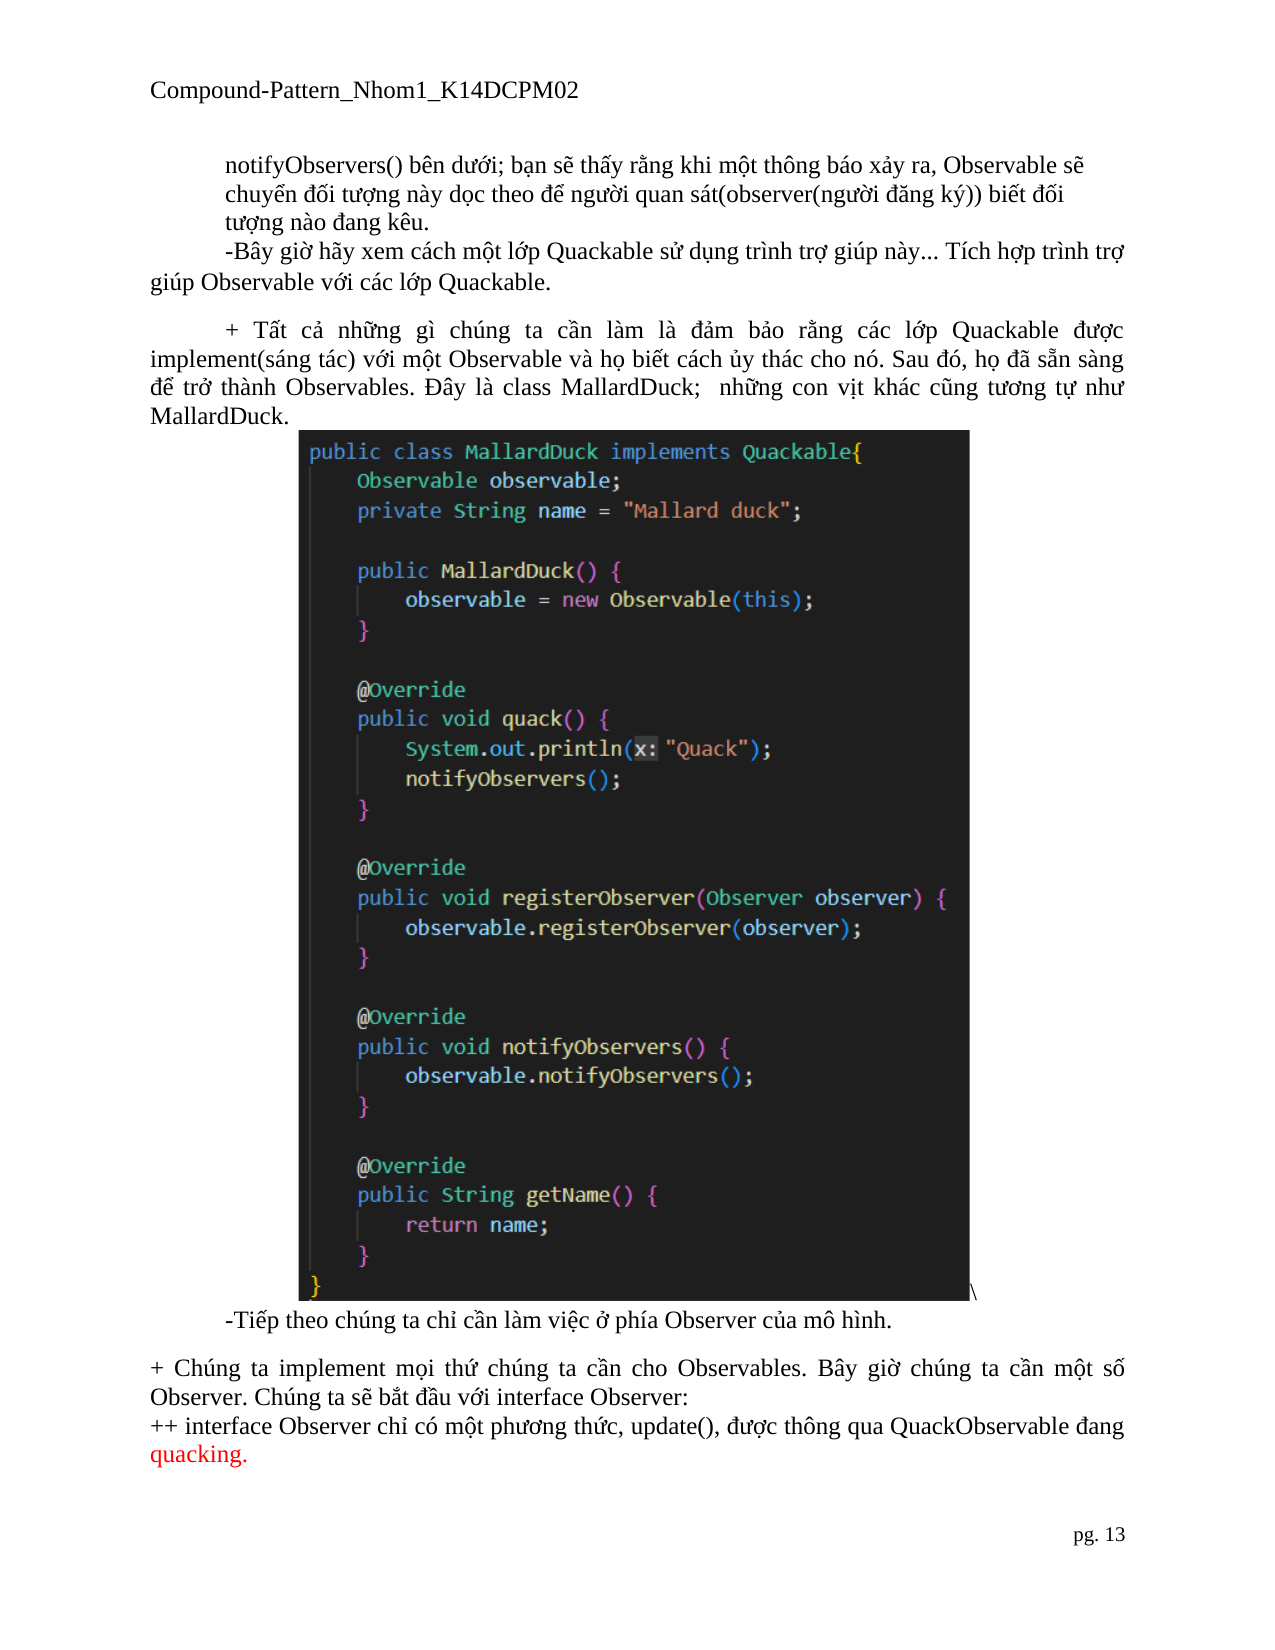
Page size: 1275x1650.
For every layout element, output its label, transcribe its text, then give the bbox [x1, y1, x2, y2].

list -Bây giờ hãy xem cách một lớp Quackable sử dụng trình trợ giúp này... Tích hợp trình trợ giúp Observable với các lớp Quackable. [150, 236, 1125, 296]
text ++ interface Observer chỉ có một phương thức, update(), được thông qua QuackObservable đang quacking. [150, 1411, 1125, 1468]
picture [298, 430, 970, 1301]
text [225, 150, 1125, 236]
text + Chúng ta implement mọi thứ chúng ta cần cho Observables. Bây giờ chúng ta cần một số Observer. Chúng ta sẽ bắt đầu với interface Observer: [150, 1353, 1125, 1411]
list -Tiếp theo chúng ta chỉ cần làm việc ở phía Observer của mô hình. [159, 1306, 1125, 1334]
text + Tất cả những gì chúng ta cần làm là đảm bảo rằng các lớp Quackable được implement(sáng tác) với một Observable và họ biết cách ủy thác cho nó. Sau đó, họ đã sẵn sàng để trở thành Observables. Đây là class MallardDuck; những con vịt khác cũng tương tự như MallardDuck. [150, 315, 1125, 430]
